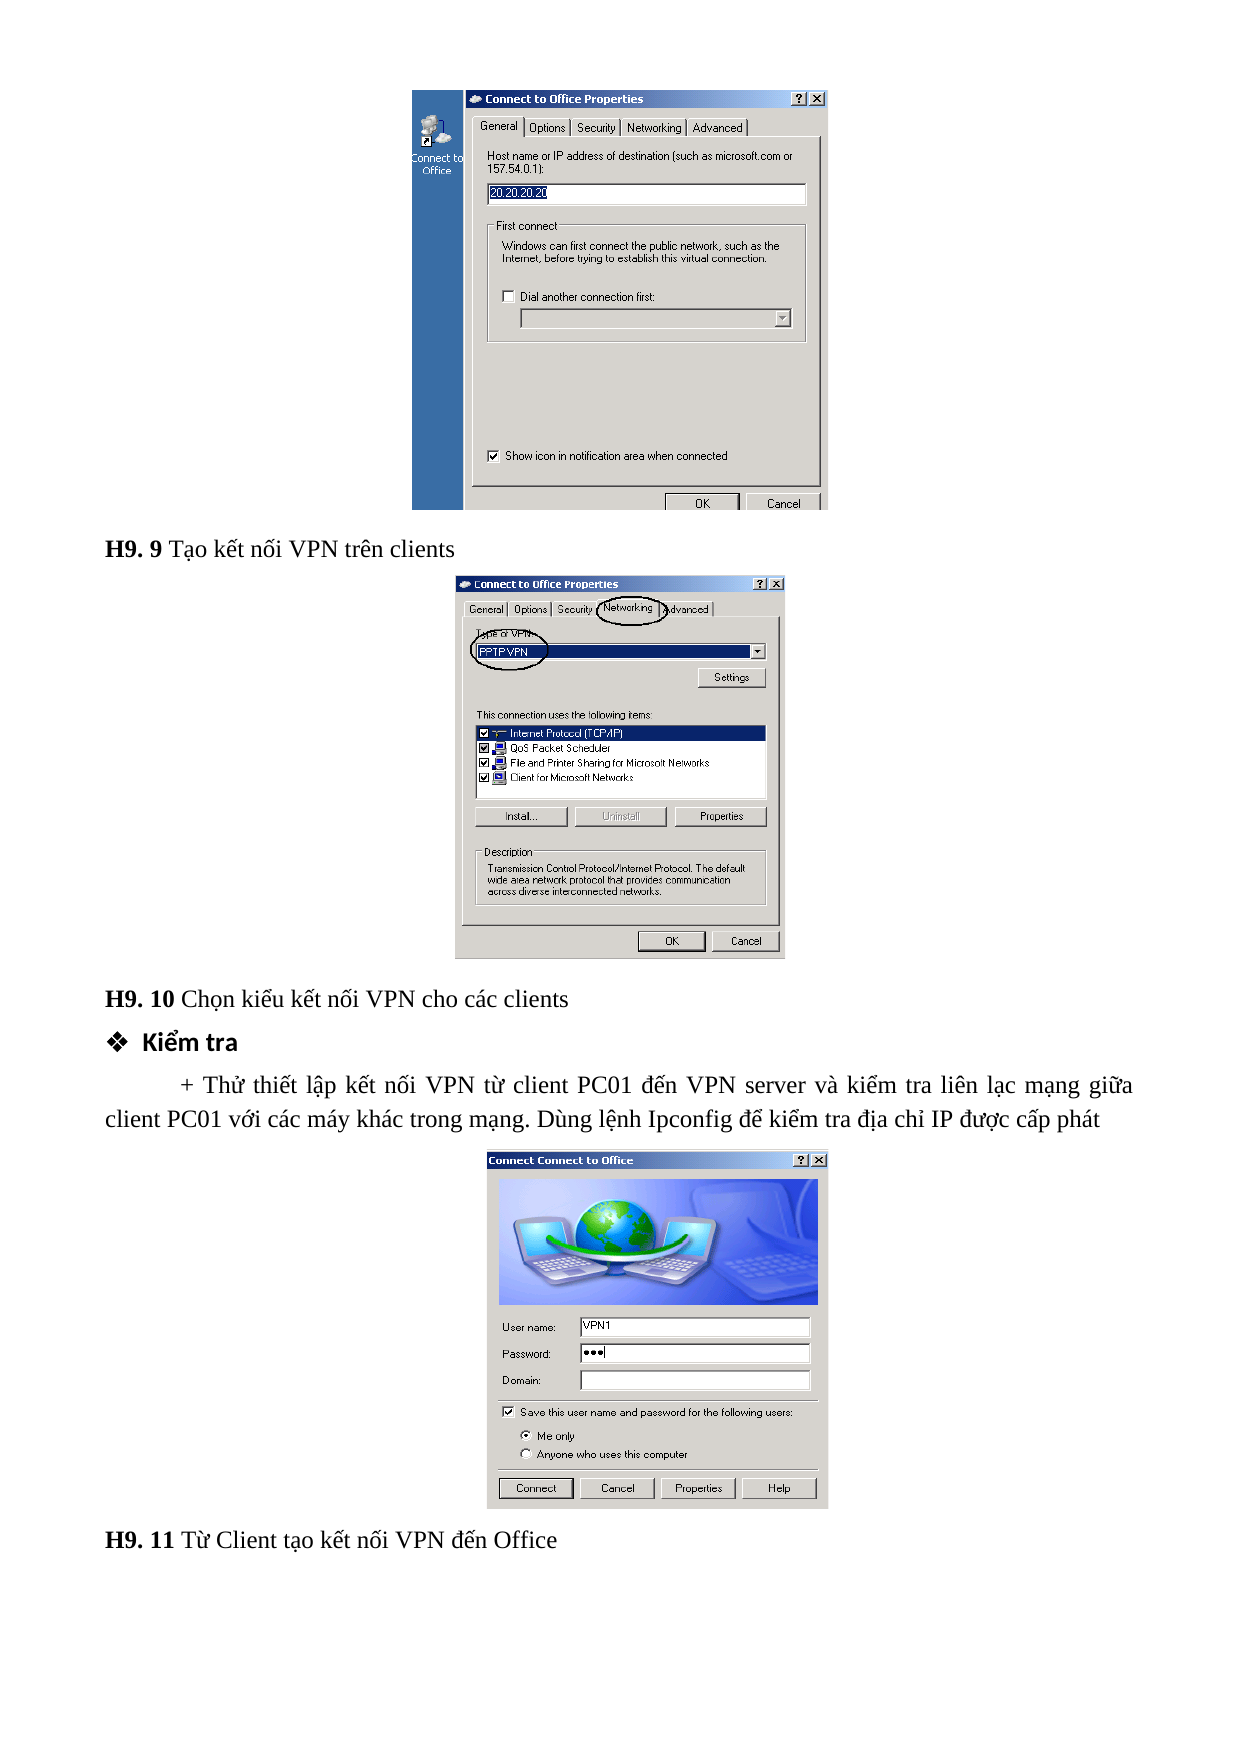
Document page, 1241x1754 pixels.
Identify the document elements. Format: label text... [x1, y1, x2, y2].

list Kiểm tra [105, 1025, 1135, 1058]
picture [486, 1149, 829, 1509]
picture [455, 575, 786, 959]
picture [412, 90, 829, 510]
text + Thử thiết lập kết nối VPN từ client PC01 đến VPN server và kiểm tra liên lạc mạng giữa client PC01 với các máy khác trong mạng. Dùng lệnh Ipconfig để kiểm tra địa chỉ IP được cấp phát [105, 1071, 1135, 1132]
